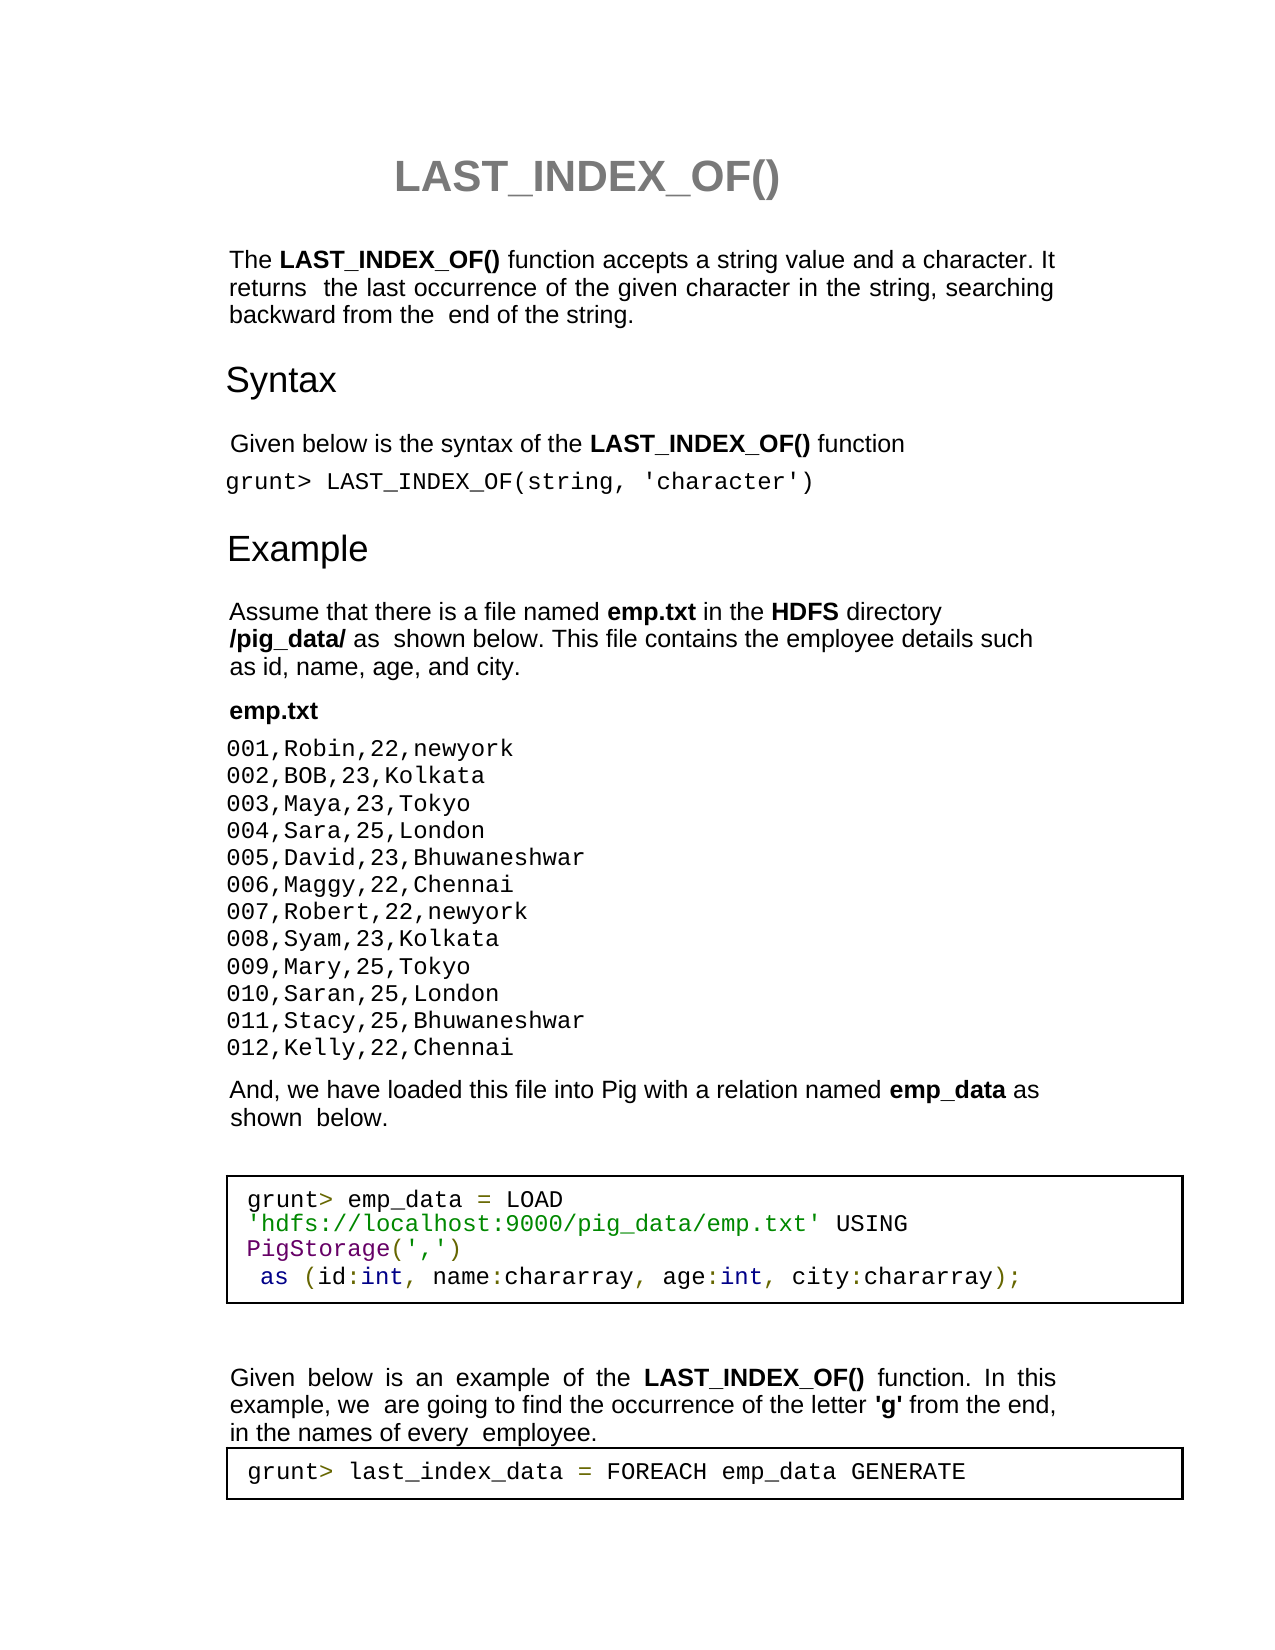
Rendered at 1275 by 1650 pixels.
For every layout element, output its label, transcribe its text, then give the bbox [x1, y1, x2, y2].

text emp.txt [229, 696, 1125, 724]
text 011,Stacy,25,Bhuwaneshwar [226, 1008, 1125, 1036]
text 005,David,23,Bhuwaneshwar [226, 845, 1125, 872]
text And, we have loaded this file into Pig with a relation named emp_data as shown below. [229, 1077, 1057, 1132]
table_header grunt> emp_data = LOAD 'hdfs://localhost:9000/pig_data/emp.txt' USING PigStorage(',') as (id:int, name:chararray, age:int, city:chararray); [228, 1177, 1181, 1302]
text grunt> LAST_INDEX_OF(string, 'character') [225, 470, 1125, 497]
text The LAST_INDEX_OF() function accepts a string value and a character. It returns the last occurrence of the given character in the string, searching backward from the end of the string. [229, 247, 1056, 329]
text Given below is an example of the LAST_INDEX_OF() function. In this example, we are going to find the occurrence of the letter 'g' from the end, in the names of every employee. [229, 1364, 1057, 1447]
text 009,Mary,25,Tokyo [226, 954, 1125, 981]
text 008,Syam,23,Kolkata [226, 927, 1125, 954]
text Assume that there is a file named emp.txt in the HDFS directory /pig_data/ as shown below. This file contains the employee details such as id, name, age, and city. [229, 598, 1057, 680]
text LAST_INDEX_OF() [150, 150, 780, 200]
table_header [228, 1449, 1181, 1498]
text 003,Maya,23,Tokyo [226, 791, 1125, 818]
text 007,Robert,22,newyork [226, 900, 1125, 927]
text 004,Sara,25,London [226, 818, 1125, 845]
text 002,BOB,23,Kolkata [226, 764, 1125, 791]
text Syntax [225, 358, 1125, 400]
text 010,Saran,25,London [226, 981, 1125, 1008]
text 006,Maggy,22,Chennai [226, 872, 1125, 900]
text Example [227, 527, 1125, 569]
text Given below is the syntax of the LAST_INDEX_OF() function [230, 429, 1125, 458]
text 001,Robin,22,newyork [226, 737, 1125, 764]
text 012,Kelly,22,Chennai [226, 1036, 1125, 1063]
